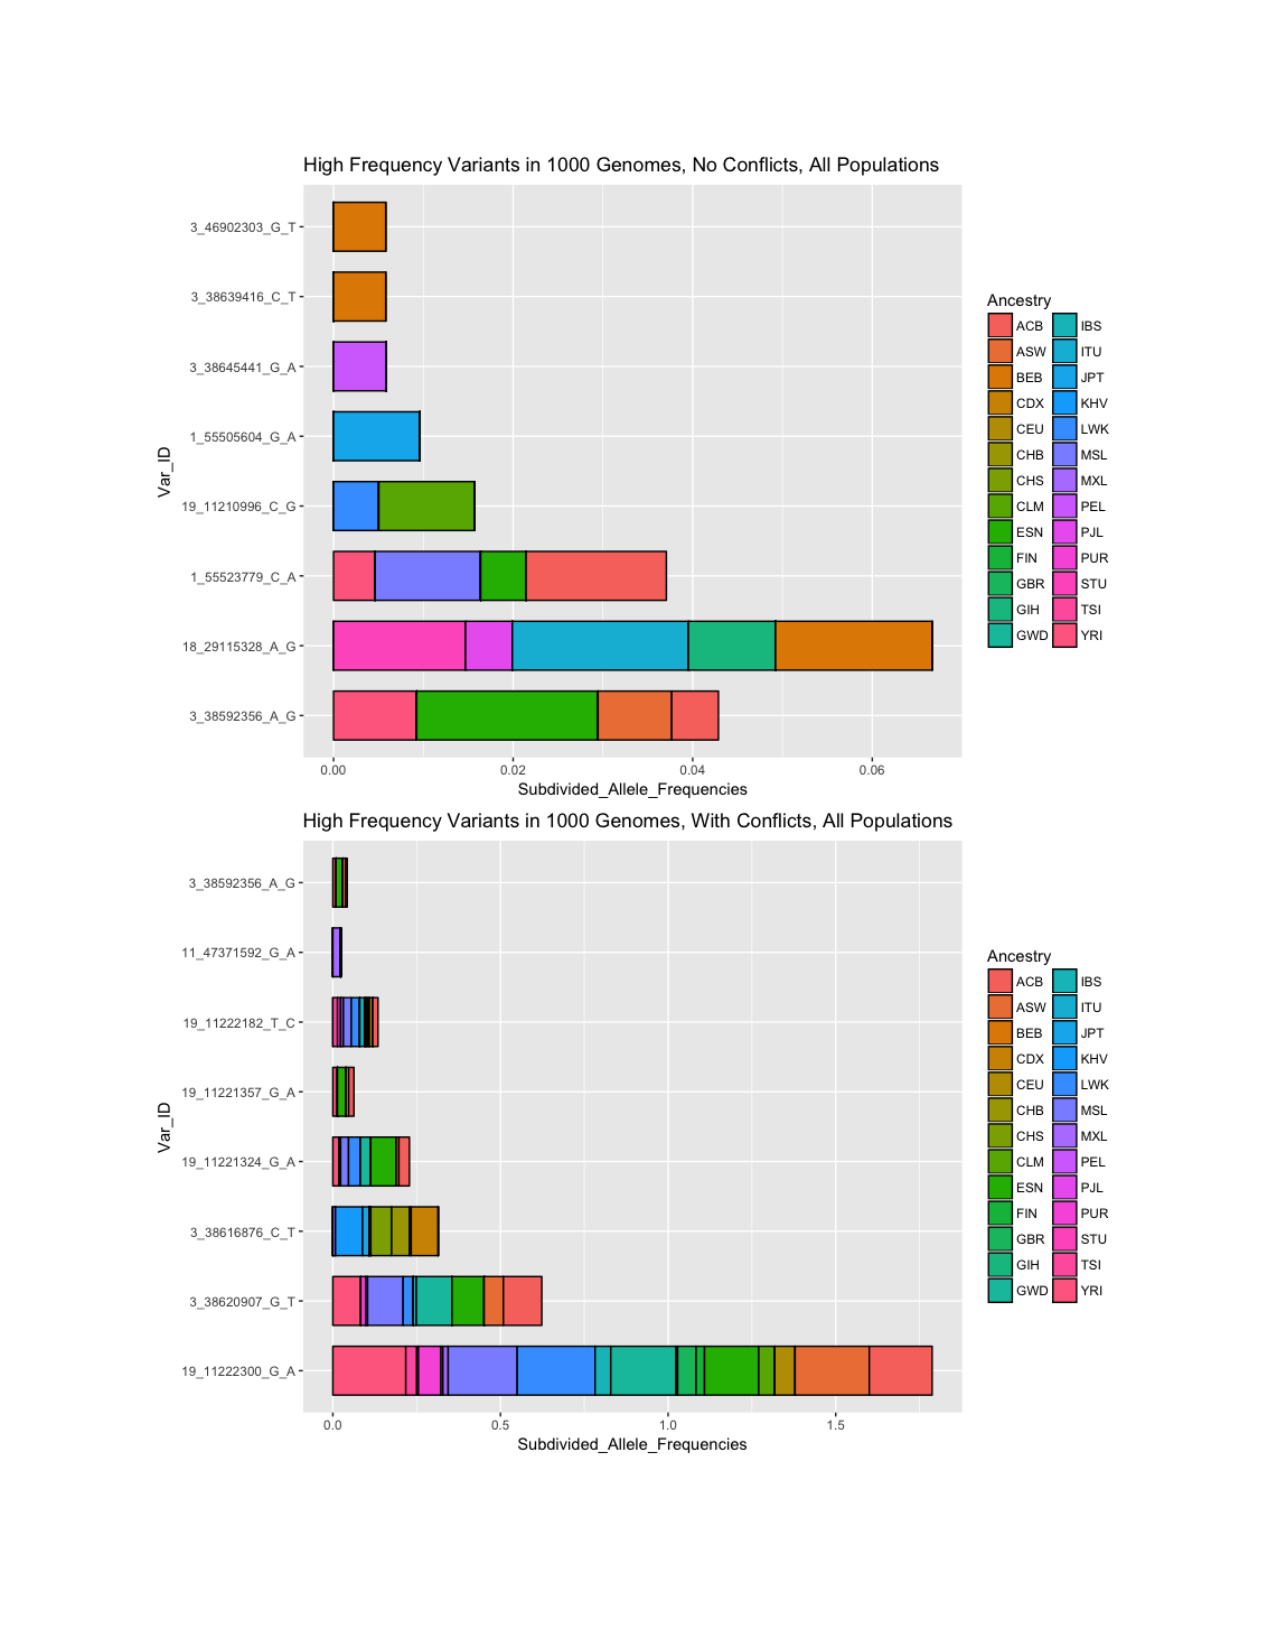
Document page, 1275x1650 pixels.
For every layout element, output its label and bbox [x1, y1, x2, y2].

picture [150, 150, 1125, 1461]
